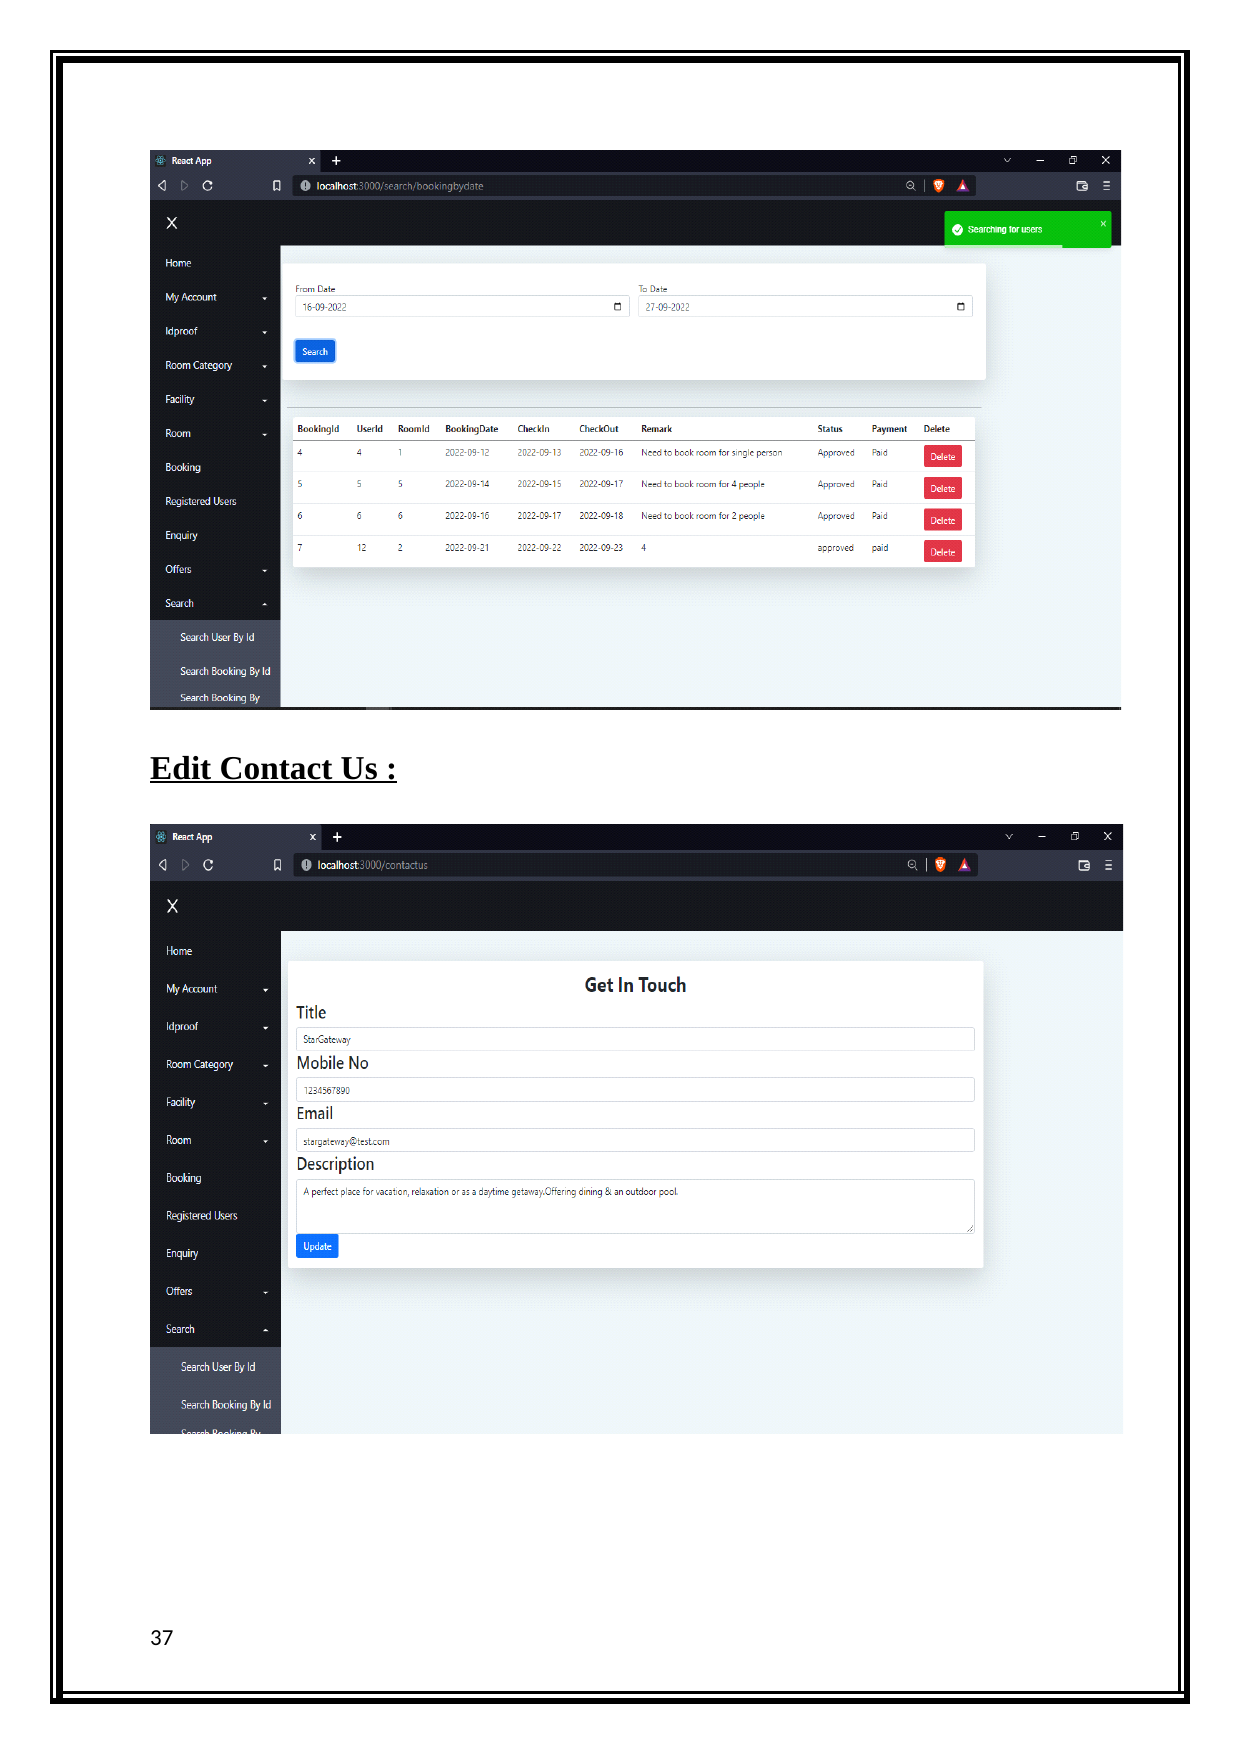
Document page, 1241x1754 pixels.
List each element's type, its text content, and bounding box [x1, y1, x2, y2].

text Edit Contact Us : [150, 748, 1068, 786]
picture [150, 150, 1122, 710]
picture [150, 824, 1124, 1434]
